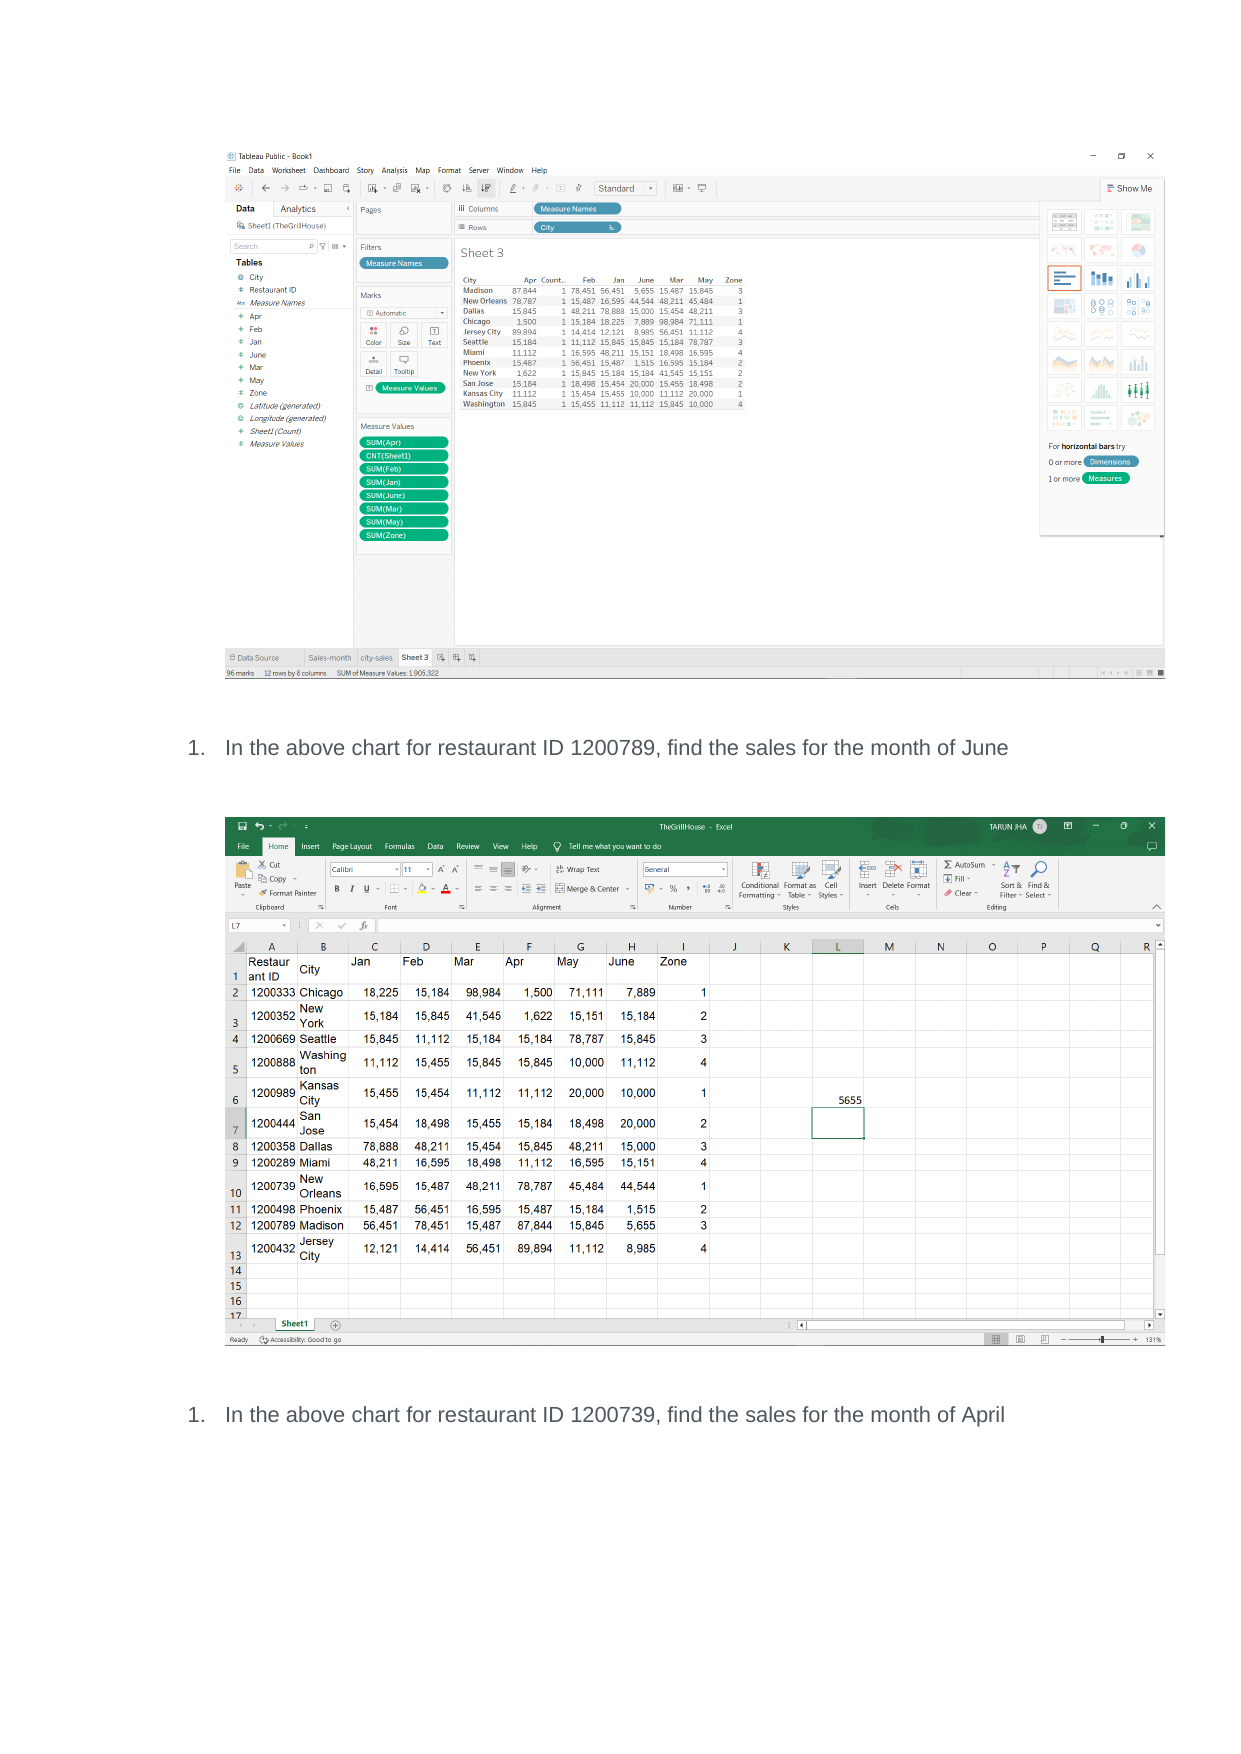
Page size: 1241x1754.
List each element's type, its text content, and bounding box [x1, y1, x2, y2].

picture [225, 817, 1166, 1346]
list In the above chart for restaurant ID 1200739, find the sales for the month of April [187, 1402, 1090, 1427]
picture [225, 150, 1166, 679]
list In the above chart for restaurant ID 1200789, find the sales for the month of June [187, 735, 1090, 761]
